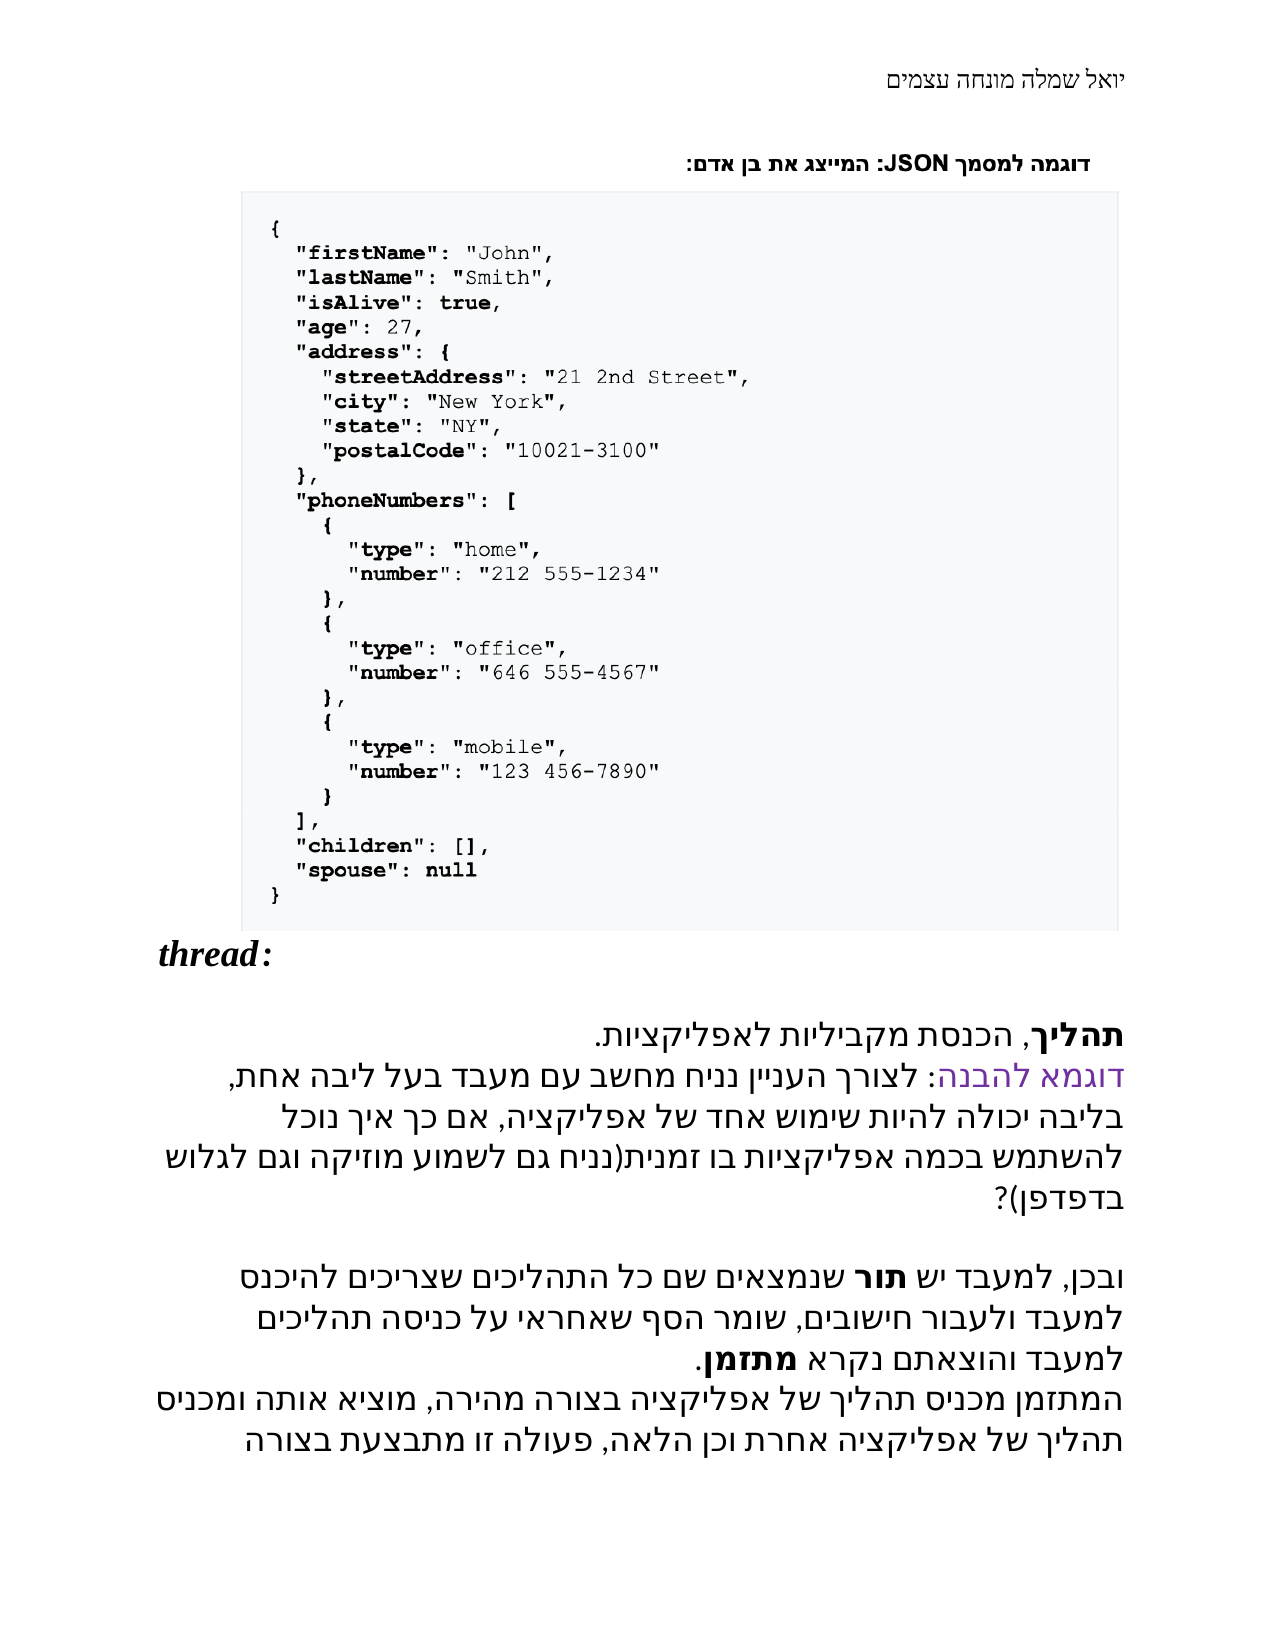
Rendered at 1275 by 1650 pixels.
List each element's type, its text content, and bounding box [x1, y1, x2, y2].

picture [238, 150, 1125, 931]
text ובכן, למעבד יש תור שנמצאים שם כל התהליכים שצריכים להיכנס למעבד ולעבור חישובים, שומר הסף שאחראי על כניסה תהליכים למעבד והוצאתם נקרא מתזמן. [150, 1256, 1125, 1378]
text דוגמא להבנה: לצורך העניין נניח מחשב עם מעבד בעל ליבה אחת, בליבה יכולה להיות שימוש אחד של אפליקציה, אם כך איך נוכל להשתמש בכמה אפליקציות בו זמנית(נניח גם לשמוע מוזיקה וגם לגלוש בדפדפן)? [150, 1055, 1125, 1218]
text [150, 1378, 1125, 1460]
text תהליך, הכנסת מקביליות לאפליקציות. [150, 1014, 1125, 1055]
text :thread [150, 930, 1125, 976]
